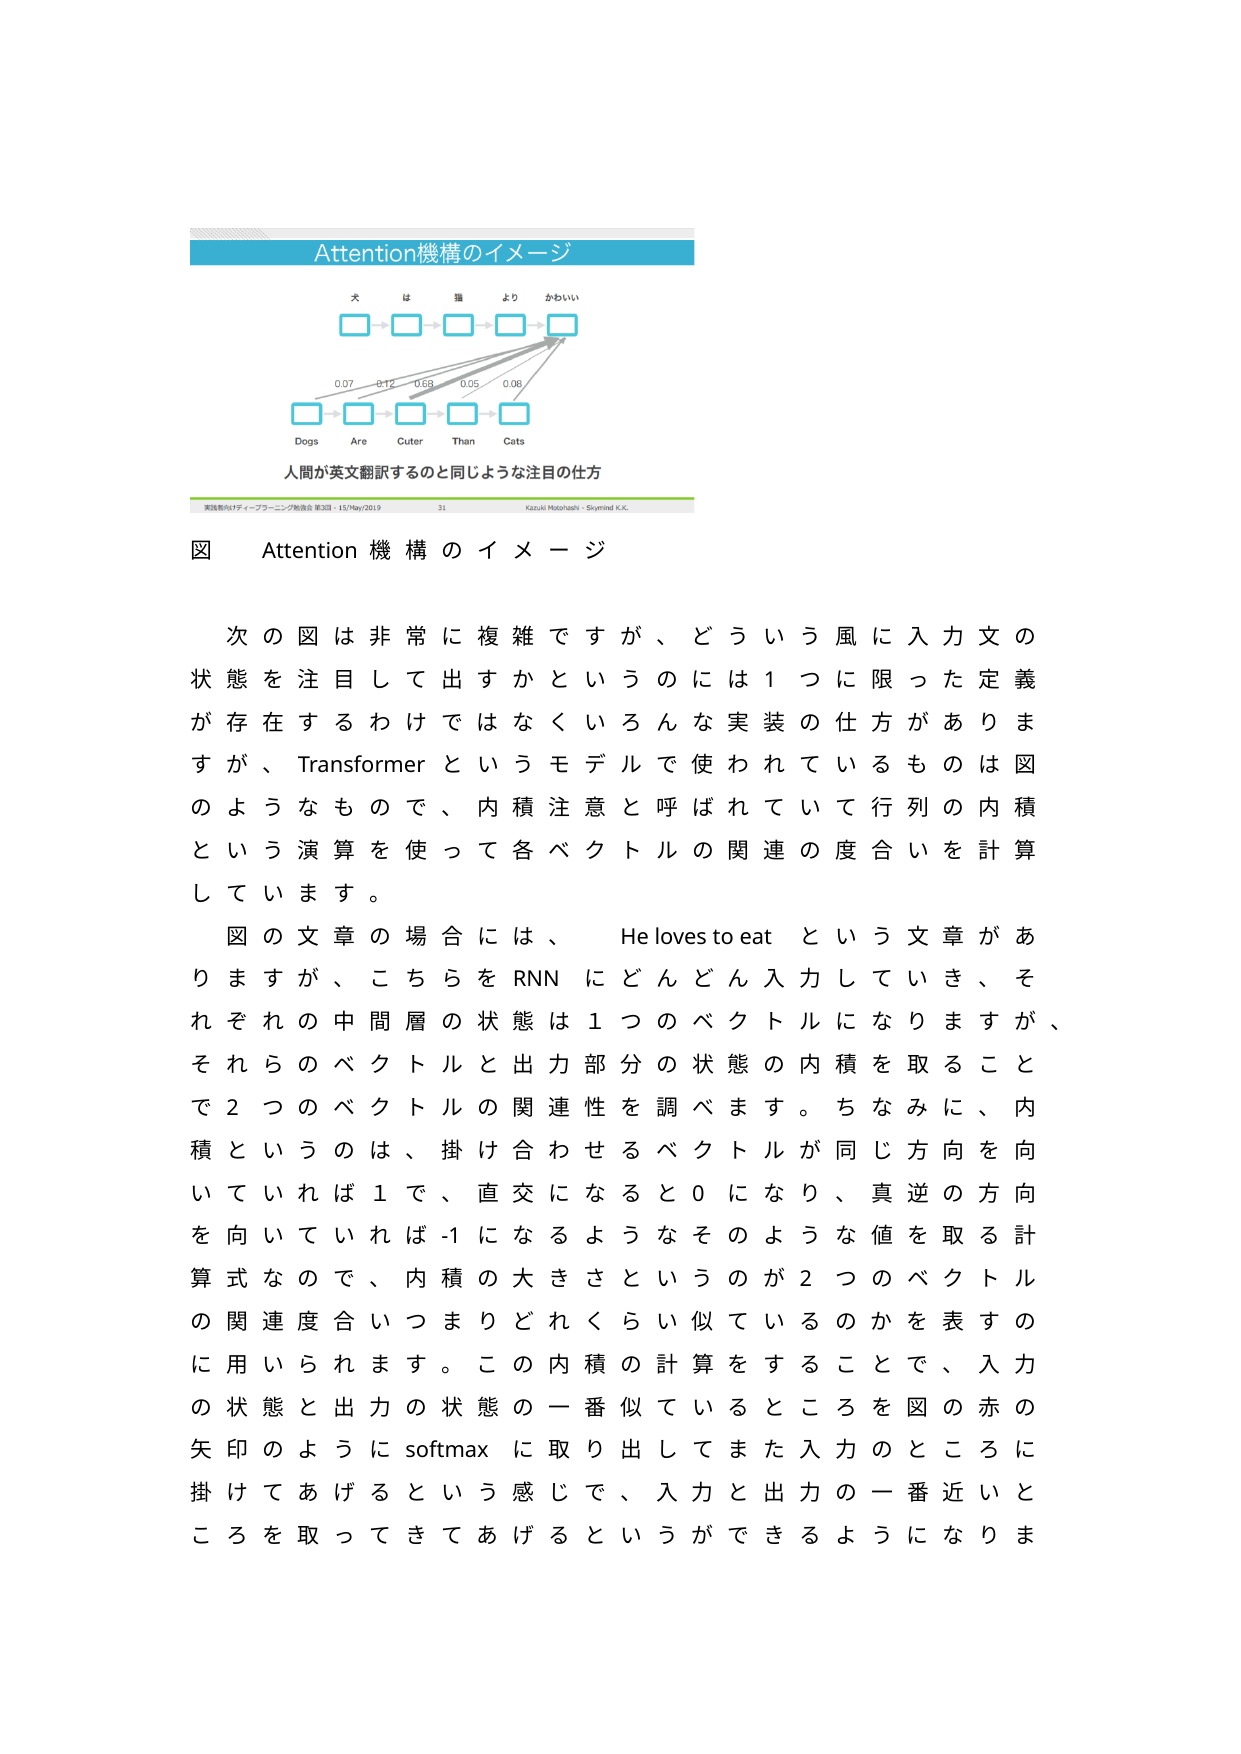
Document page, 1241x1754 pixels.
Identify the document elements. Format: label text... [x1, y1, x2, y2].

text 図 Attention機構のイメージ [190, 528, 1050, 571]
picture [190, 228, 695, 513]
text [190, 913, 1050, 1555]
text 次の図は非常に複雑ですが、どういう風に入力文の状態を注目して出すかというのには1つに限った定義が存在するわけではなくいろんな実装の仕方がありますが、Transformerというモデルで使われているものは図のようなもので、内積注意と呼ばれていて行列の内積という演算を使って各ベクトルの関連の度合いを計算しています。 [190, 613, 1050, 913]
